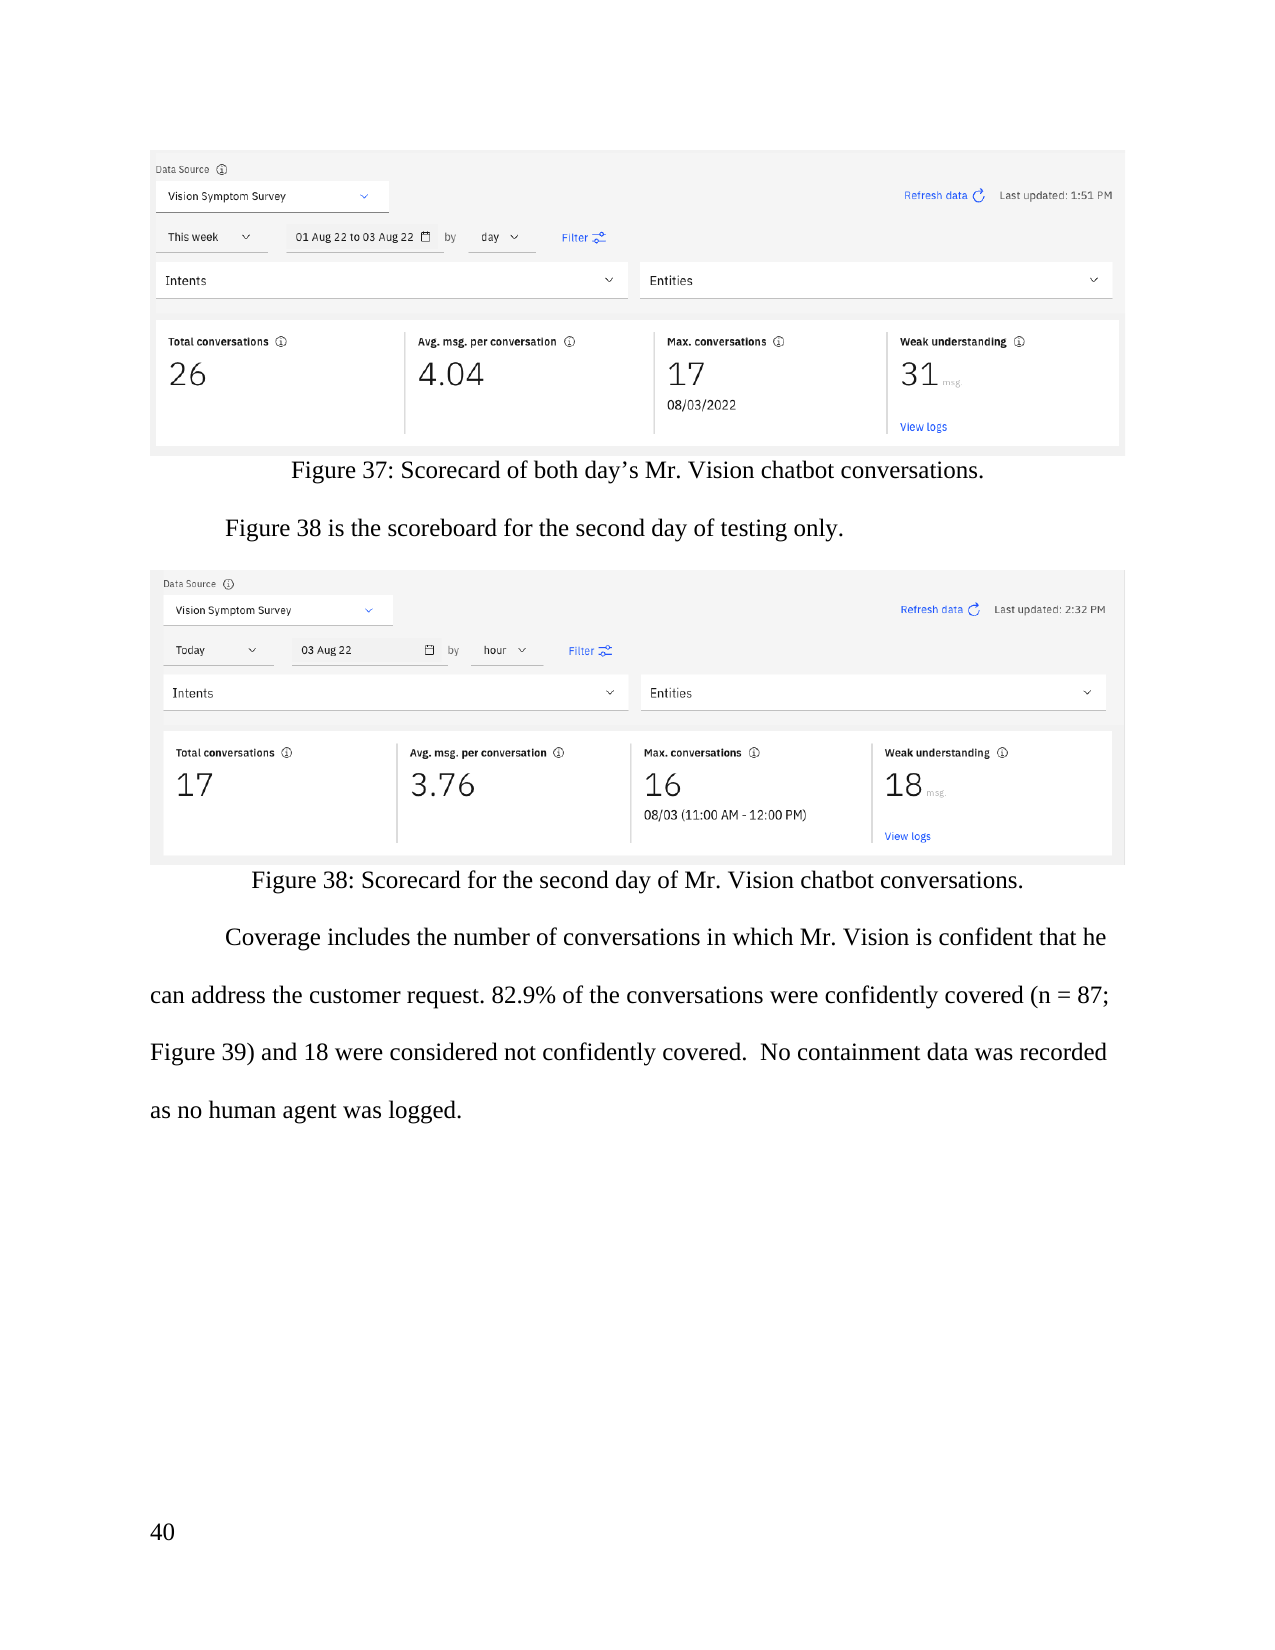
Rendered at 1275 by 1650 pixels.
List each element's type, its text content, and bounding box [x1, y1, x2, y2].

picture [150, 150, 1125, 456]
text Figure 38: Scorecard for the second day of Mr. Vision chatbot conversations. [150, 865, 1125, 894]
text Coverage includes the number of conversations in which Mr. Vision is confident that he can address the customer request. 82.9% of the conversations were confidently covered (n = 87; Figure 39) and 18 were considered not confidently covered. No containment data was recorded as no human agent was logged. [150, 922, 1125, 1124]
text Figure 37: Scorecard of both day’s Mr. Vision chatbot conversations. [150, 456, 1125, 484]
text Figure 38 is the scoreboard for the second day of testing only. [150, 513, 1125, 542]
picture [150, 570, 1125, 865]
